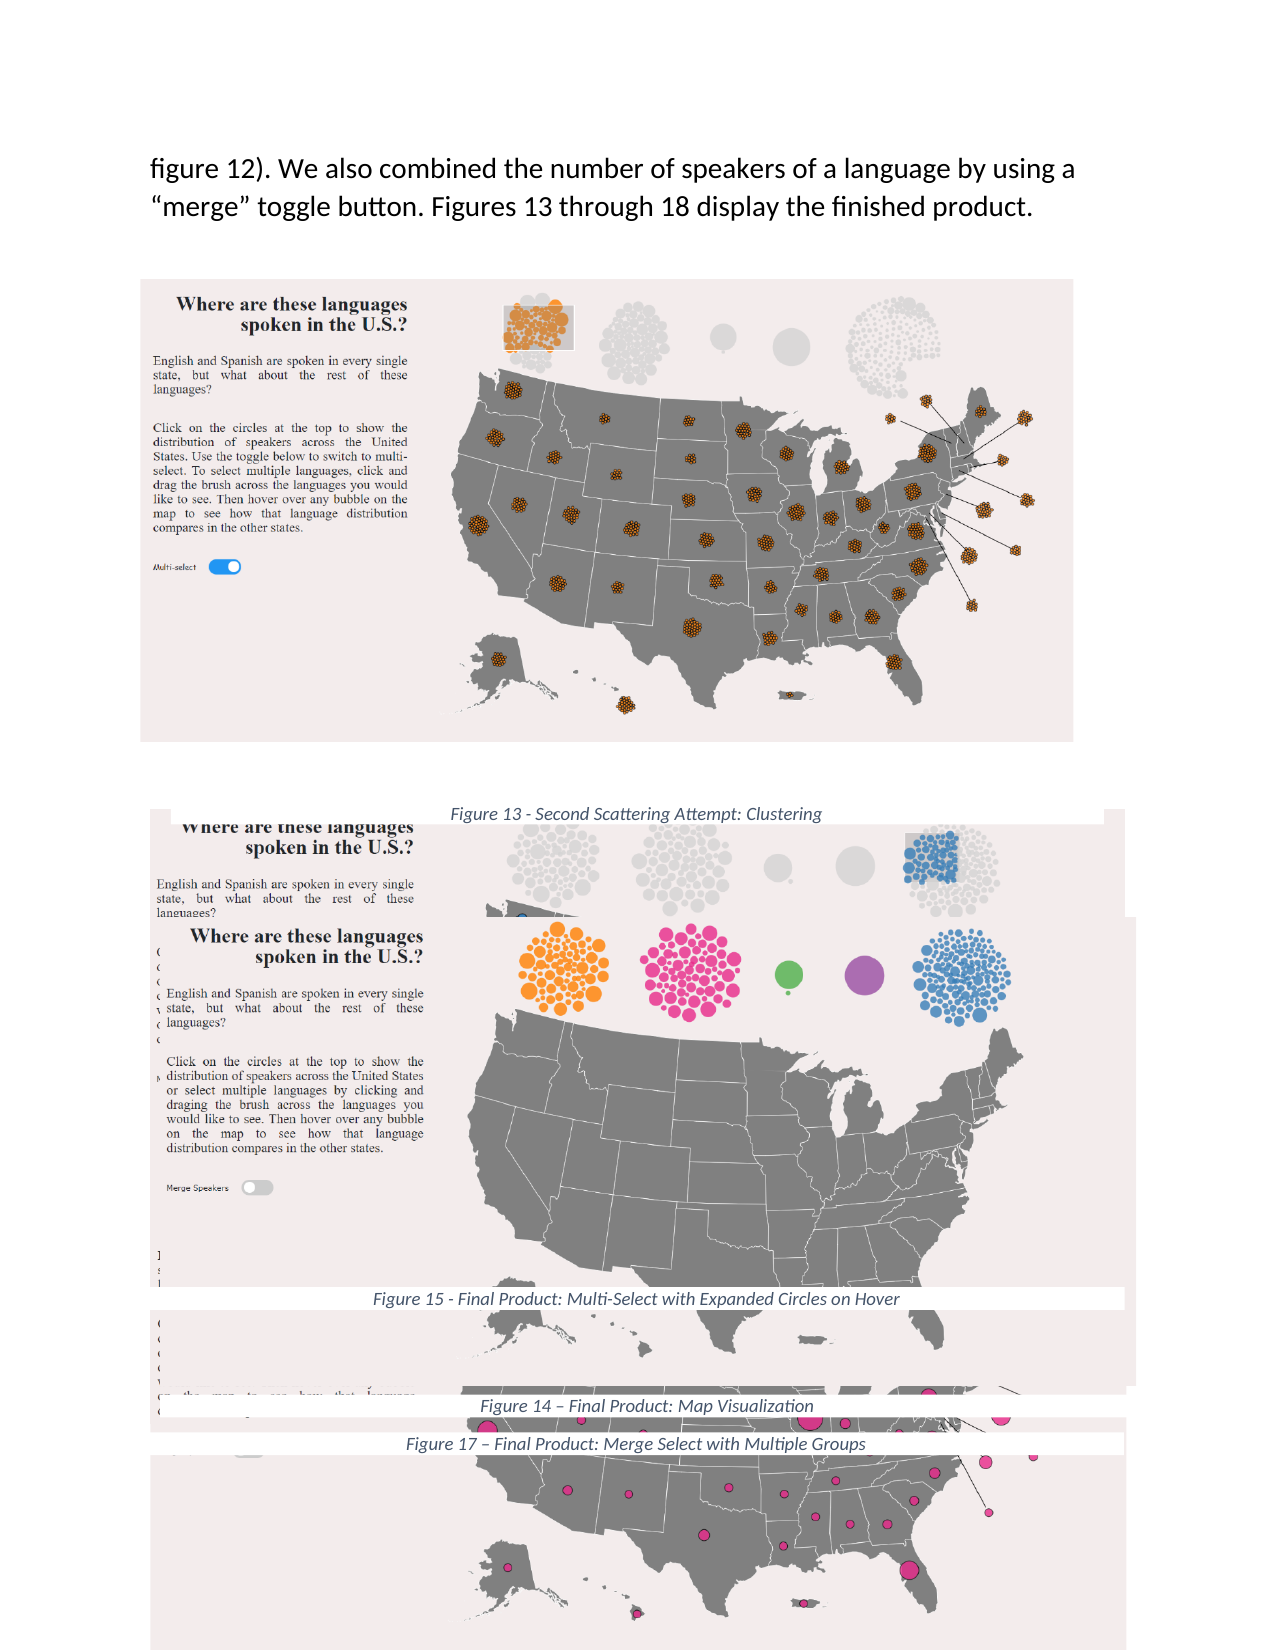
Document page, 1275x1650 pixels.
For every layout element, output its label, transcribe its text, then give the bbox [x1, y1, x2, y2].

text To address the selection problem, we started of using a slider (see figure 11), but forgot that we decided to use the language filters from the opening slide as filters. Then we implemented a brush to that would select the language circles. (See figure 12). We also combined the number of speakers of a language by using a “merge” toggle button. Figures 13 through 18 display the finished product. [150, 150, 1125, 224]
picture [140, 279, 1074, 742]
picture [150, 809, 1137, 1650]
